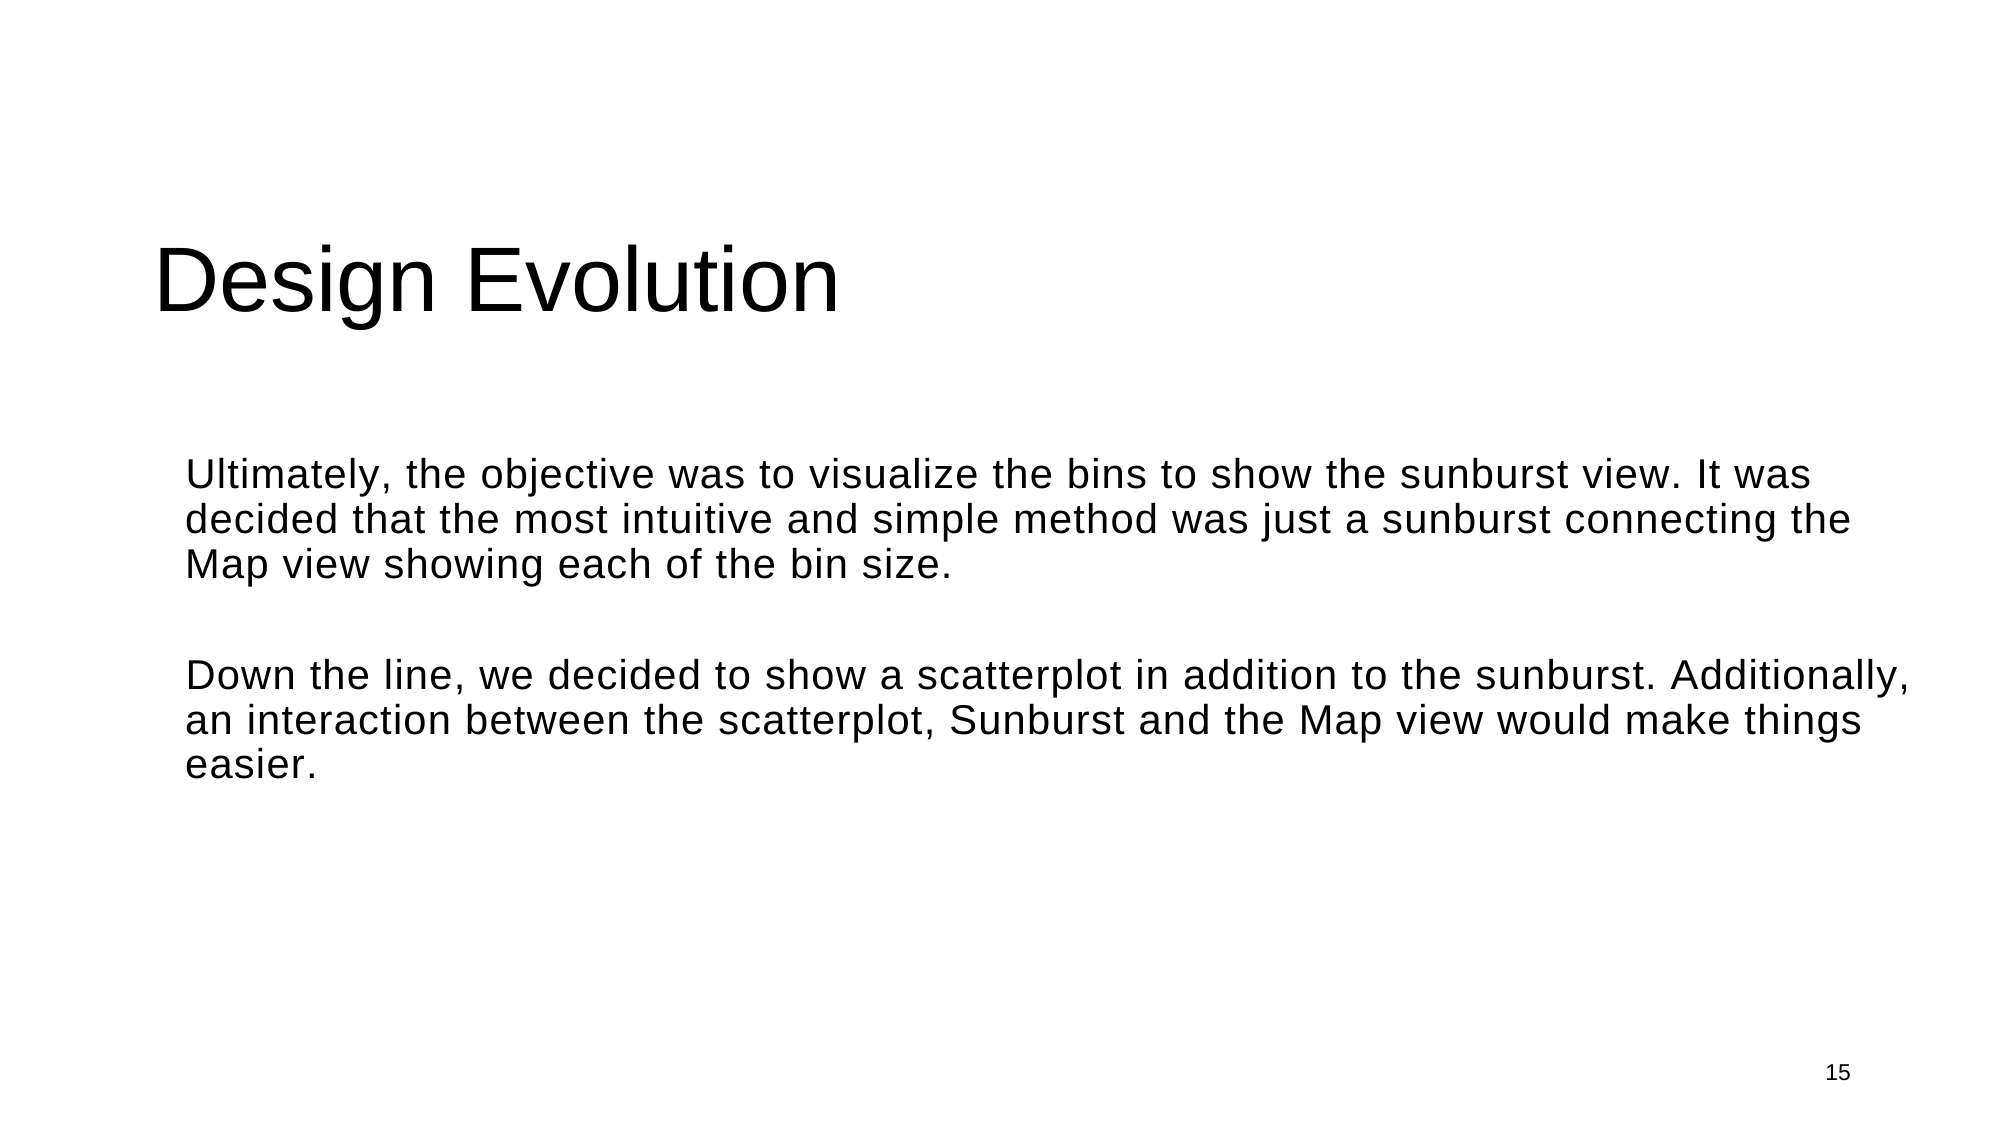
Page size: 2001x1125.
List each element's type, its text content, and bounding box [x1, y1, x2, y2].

text Ultimately, the objective was to visualize the bins to show the sunburst view. It was decided that the most intuitive and simple method was just a sunburst connecting the Map view showing each of the bin size. [185, 453, 1932, 587]
text Design Evolution [153, 225, 1962, 330]
text Down the line, we decided to show a scatterplot in addition to the sunburst. Additionally, an interaction between the scatterplot, Sunburst and the Map view would make things easier. [185, 654, 1932, 788]
